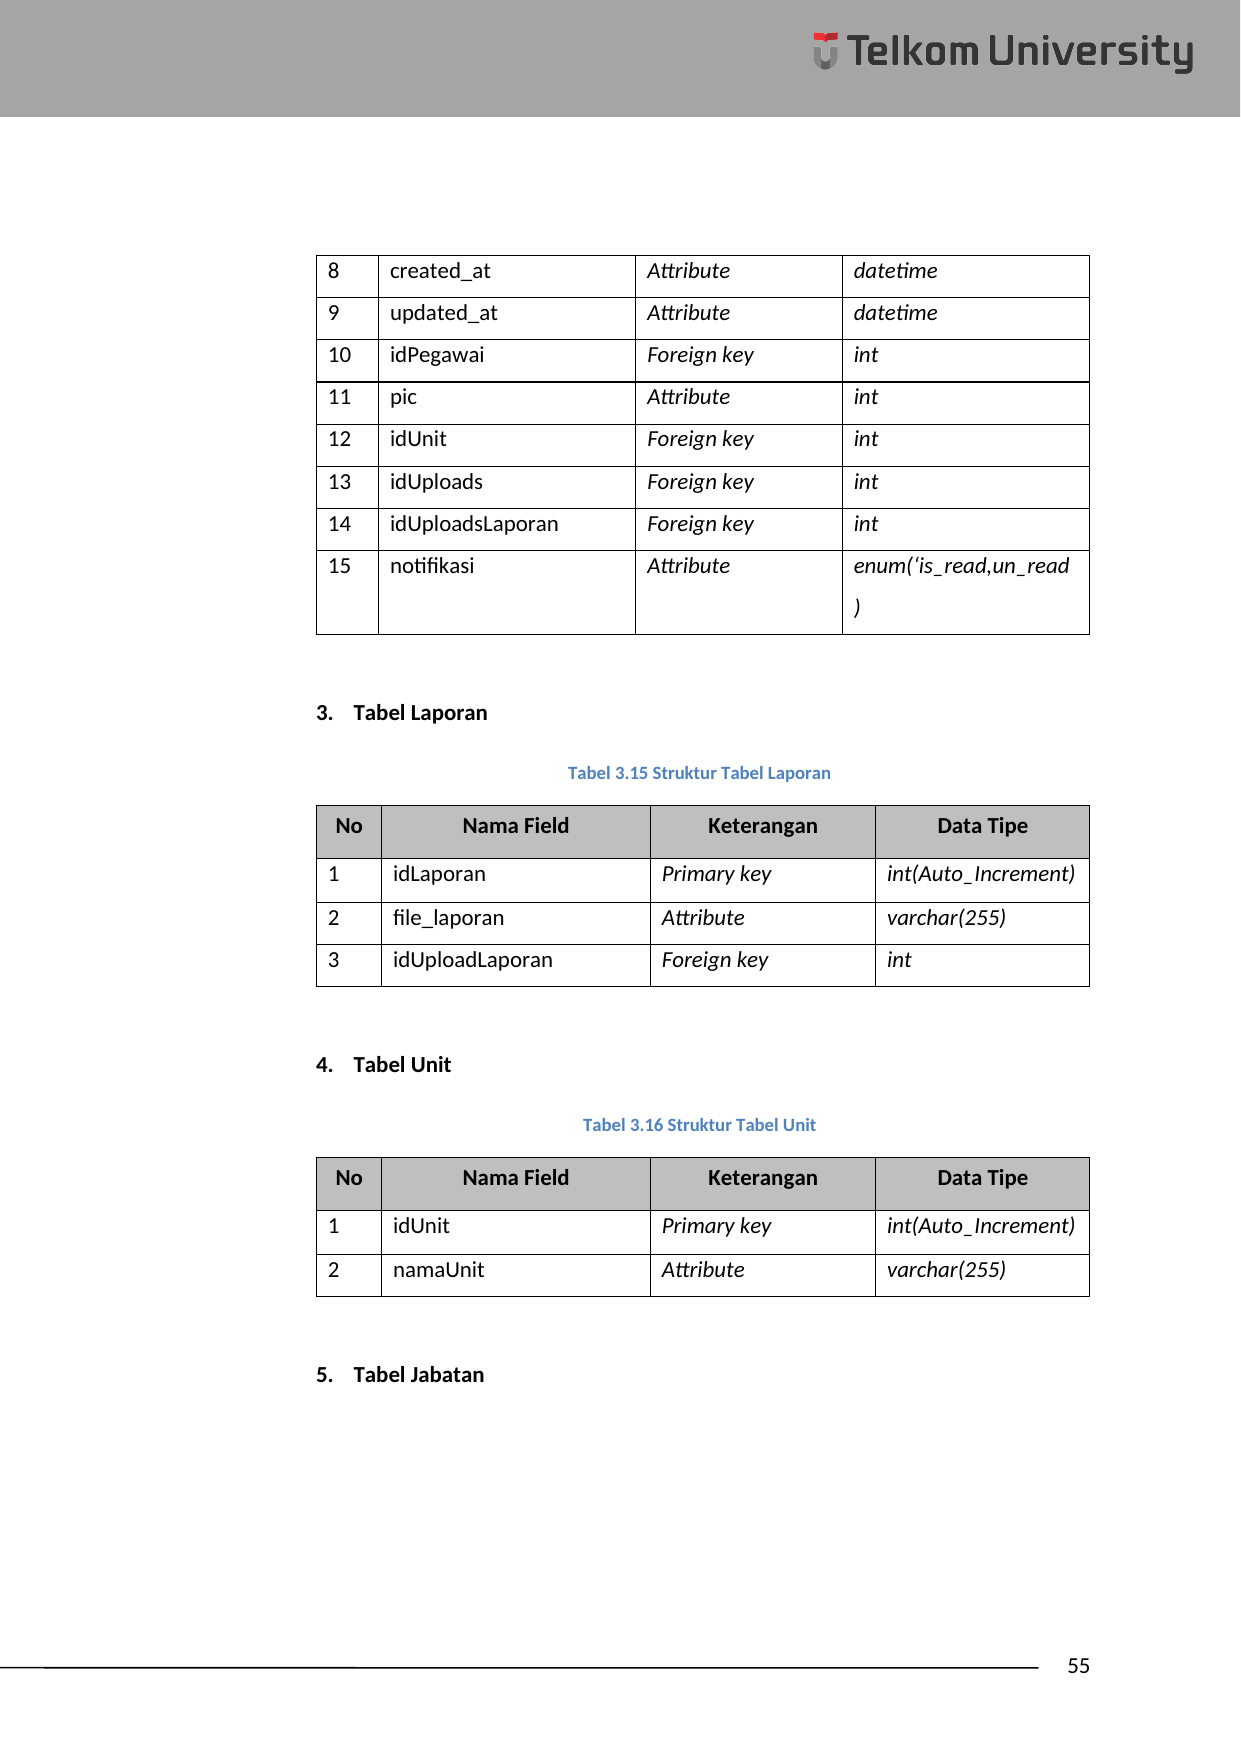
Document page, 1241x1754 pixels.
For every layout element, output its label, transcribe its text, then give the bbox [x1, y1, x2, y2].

table_cell Attribute [651, 903, 875, 944]
table_cell datetime [843, 256, 1089, 297]
table_cell Primary key [651, 859, 875, 902]
table_cell datetime [843, 298, 1089, 339]
table_header Data Tipe [876, 1158, 1089, 1210]
table_cell idLaporan [382, 859, 650, 902]
table_cell Foreign key [651, 945, 875, 986]
table_cell int [843, 383, 1089, 423]
table_cell 13 [317, 467, 378, 508]
table_cell 11 [317, 383, 378, 423]
table_cell 14 [317, 509, 378, 550]
table_cell Foreign key [636, 509, 842, 550]
table_cell 2 [317, 1255, 381, 1296]
table_cell int(Auto_Increment) [876, 1211, 1089, 1254]
table_cell created_at [379, 256, 635, 297]
table_header Keterangan [651, 806, 875, 858]
table_cell int(Auto_Increment) [876, 859, 1089, 902]
table_cell int [843, 425, 1089, 466]
table_cell idUnit [379, 425, 635, 466]
table_cell 1 [317, 1211, 381, 1254]
table_cell Primary key [651, 1211, 875, 1254]
table_cell Attribute [651, 1255, 875, 1296]
table_header No [317, 806, 381, 858]
table_cell file_laporan [382, 903, 650, 944]
table_cell 9 [317, 298, 378, 339]
table_header Keterangan [651, 1158, 875, 1210]
table_cell Attribute [636, 383, 842, 423]
table_cell int [843, 509, 1089, 550]
table_cell 15 [317, 551, 378, 634]
table_cell varchar(255) [876, 1255, 1089, 1296]
table_cell namaUnit [382, 1255, 650, 1296]
table_cell Attribute [636, 298, 842, 339]
table_header Nama Field [382, 1158, 650, 1210]
table_cell idUploads [379, 467, 635, 508]
list Tabel Laporan [316, 698, 1090, 726]
table_cell idUploadsLaporan [379, 509, 635, 550]
table_cell Foreign key [636, 425, 842, 466]
table_cell idUnit [382, 1211, 650, 1254]
table_header Nama Field [382, 806, 650, 858]
table_cell idUploadLaporan [382, 945, 650, 986]
table_cell updated_at [379, 298, 635, 339]
table_cell idPegawai [379, 340, 635, 381]
table_cell int [843, 467, 1089, 508]
table_header No [317, 1158, 381, 1210]
table_cell 8 [317, 256, 378, 297]
table_cell Foreign key [636, 340, 842, 381]
table_cell 10 [317, 340, 378, 381]
table_cell int [876, 945, 1089, 986]
table_cell int [843, 340, 1089, 381]
table_cell Attribute [636, 256, 842, 297]
table_cell Foreign key [636, 467, 842, 508]
table_cell varchar(255) [876, 903, 1089, 944]
table_cell enum(‘is_read,un_read) [843, 551, 1089, 634]
table_cell 3 [317, 945, 381, 986]
table_cell pic [379, 383, 635, 423]
table_cell 12 [317, 425, 378, 466]
table_cell 2 [317, 903, 381, 944]
table_header Data Tipe [876, 806, 1089, 858]
table_cell Attribute [636, 551, 842, 634]
table_cell notifikasi [379, 551, 635, 634]
table_cell 1 [317, 859, 381, 902]
list Tabel Jabatan [316, 1360, 1090, 1388]
picture [813, 32, 1193, 74]
list Tabel Unit [316, 1050, 1090, 1078]
